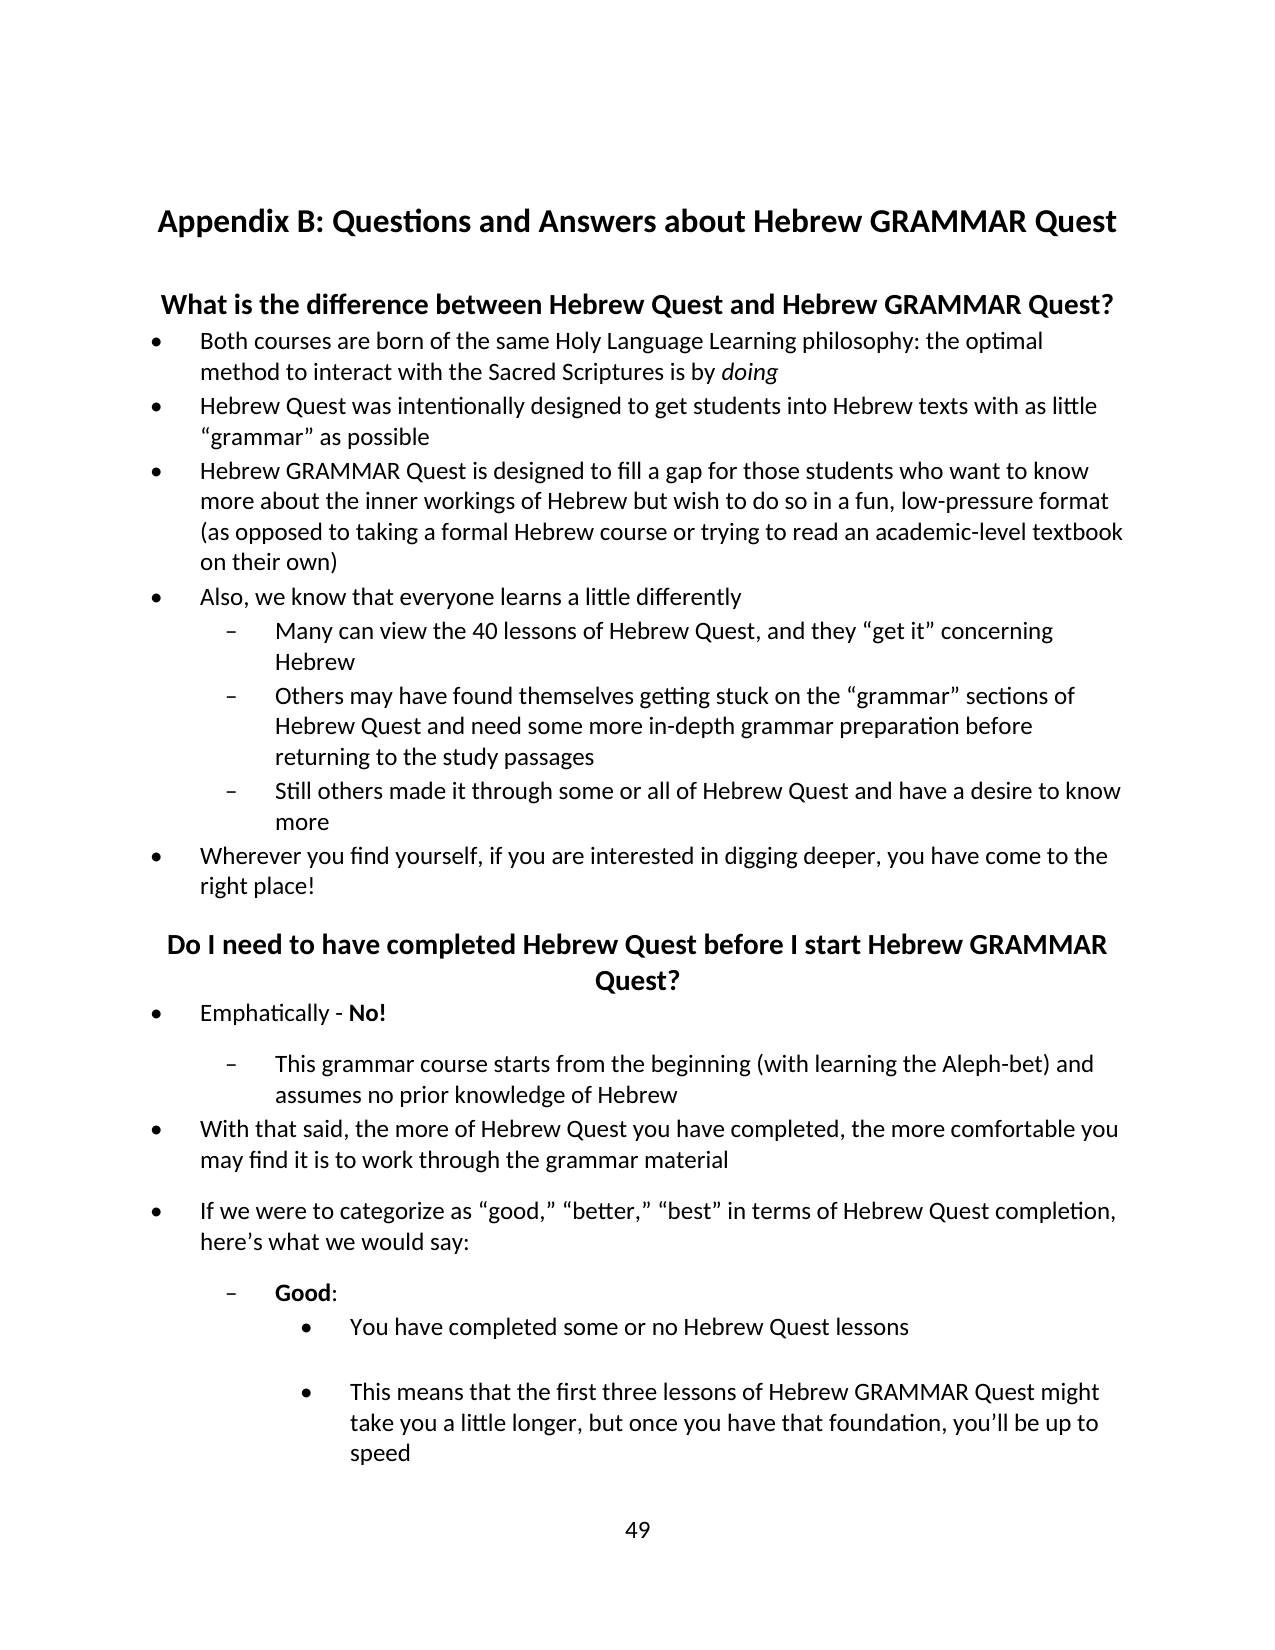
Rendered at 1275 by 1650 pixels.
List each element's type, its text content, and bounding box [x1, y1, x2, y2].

list Still others made it through some or all of Hebrew Quest and have a desire to know more [225, 775, 1125, 836]
list Hebrew GRAMMAR Quest is designed to fill a gap for those students who want to know more about the inner workings of Hebrew but wish to do so in a fun, low-pressure format (as opposed to taking a formal Hebrew course or trying to read an academic-level textbook on their own) [150, 455, 1125, 577]
list Many can view the 40 lessons of Hebrew Quest, and they “get it” concerning Hebrew [225, 615, 1125, 676]
list If we were to categorize as “good,” “better,” “best” in terms of Hebrew Quest completion, here’s what we would say: [150, 1195, 1125, 1256]
subtitle What is the difference between Hebrew Quest and Hebrew GRAMMAR Quest? [150, 286, 1125, 322]
list Wherever you find yourself, if you are interested in digging deeper, you have come to the right place! [150, 840, 1125, 901]
subtitle Do I need to have completed Hebrew Quest before I start Hebrew GRAMMAR Quest? [150, 926, 1125, 997]
list This means that the first three lessons of Hebrew GRAMMAR Quest might take you a little longer, but once you have that foundation, you’ll be up to speed [300, 1376, 1125, 1468]
subtitle Appendix B: Questions and Answers about Hebrew GRAMMAR Quest [150, 200, 1125, 241]
list Also, we know that everyone learns a little differently [150, 581, 1125, 611]
list With that said, the more of Hebrew Quest you have completed, the more comfortable you may find it is to work through the grammar material [150, 1113, 1125, 1174]
list Emphatically - No! [150, 997, 1125, 1028]
list Others may have found themselves getting stuck on the “grammar” sections of Hebrew Quest and need some more in-depth grammar preparation before returning to the study passages [225, 680, 1125, 771]
list You have completed some or no Hebrew Quest lessons [300, 1311, 1125, 1372]
list Both courses are born of the same Holy Language Learning philosophy: the optimal method to interact with the Sacred Scriptures is by doing [150, 325, 1125, 386]
list This grammar course starts from the beginning (with learning the Aleph-bet) and assumes no prior knowledge of Hebrew [225, 1049, 1125, 1110]
list Good: [225, 1277, 1125, 1308]
list Hebrew Quest was intentionally designed to get students into Hebrew texts with as little “grammar” as possible [150, 390, 1125, 451]
